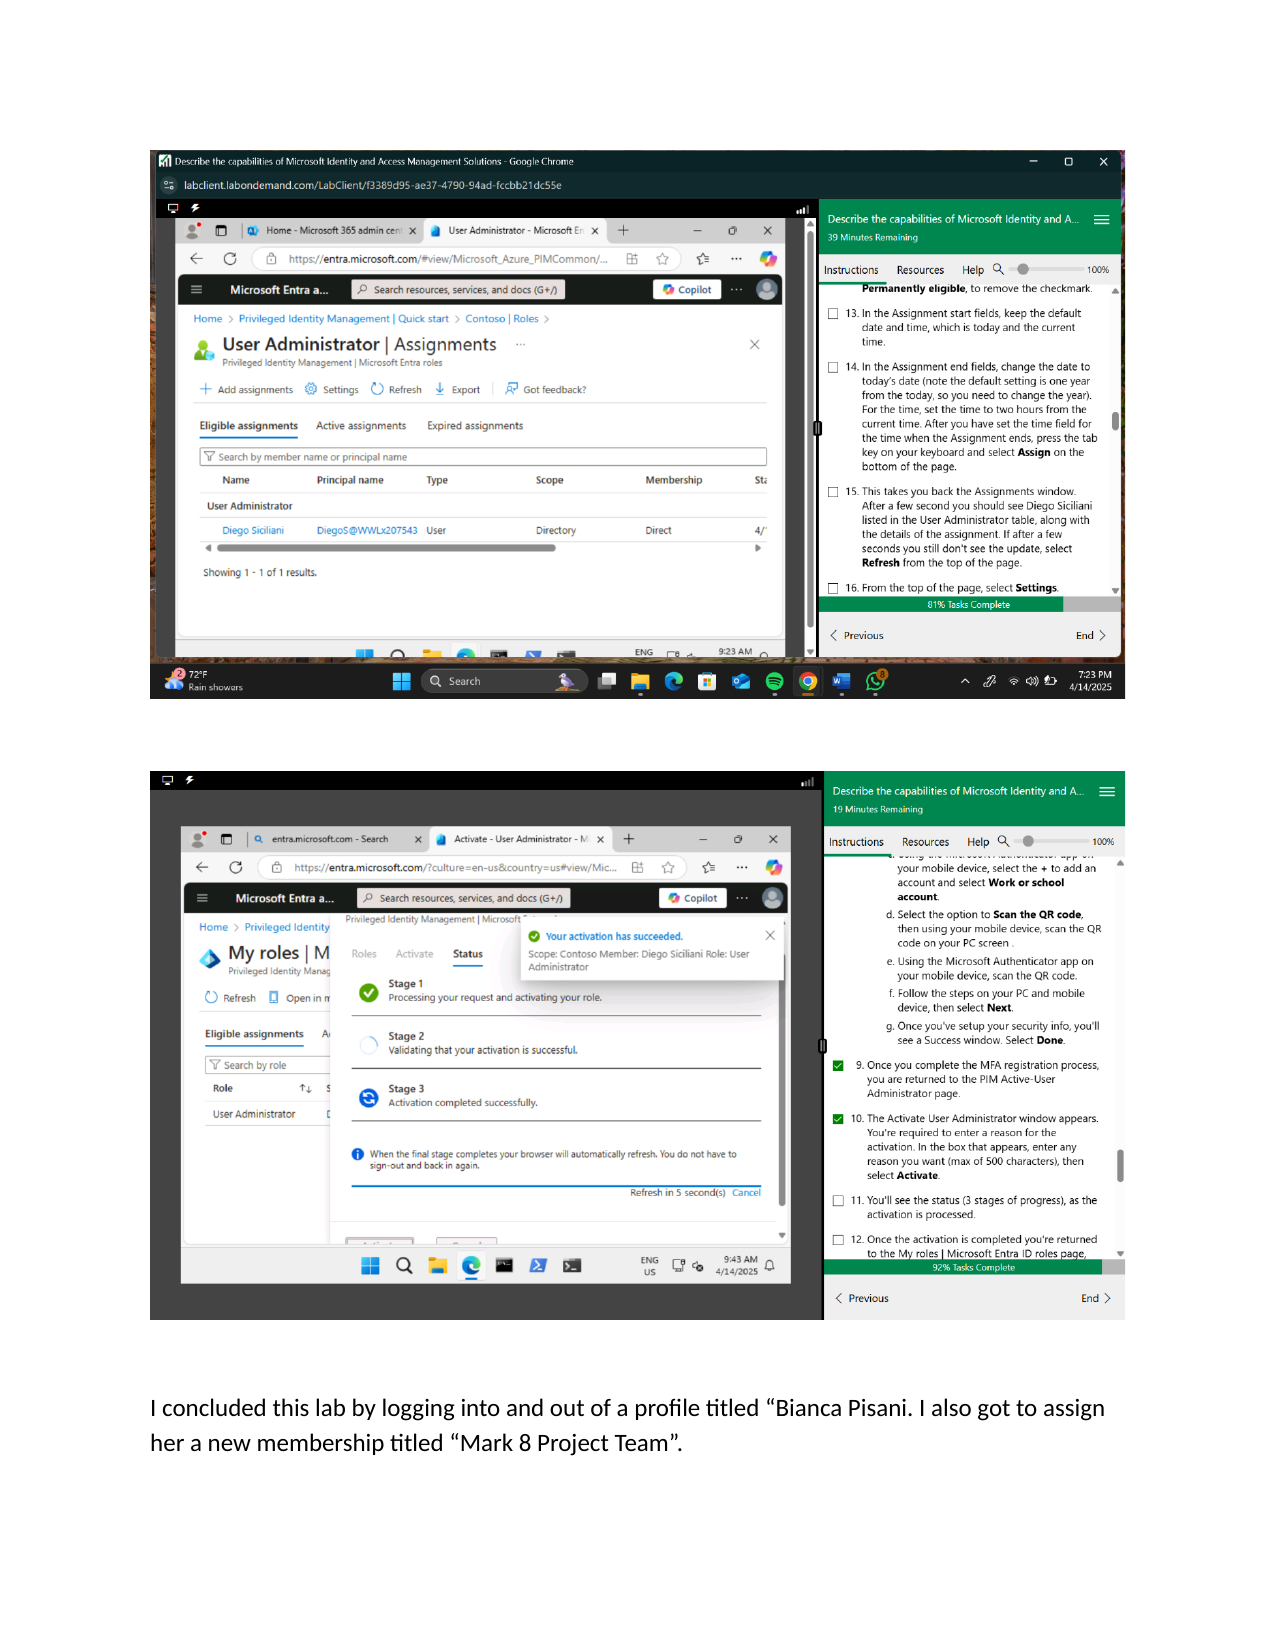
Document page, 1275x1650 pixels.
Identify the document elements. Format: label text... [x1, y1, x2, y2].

picture [150, 771, 1125, 1320]
text I concluded this lab by logging into and out of a profile titled “Bianca Pisani. I also got to assign her a new membership titled “Mark 8 Project Team”. [150, 1392, 1125, 1458]
picture [150, 150, 1125, 699]
